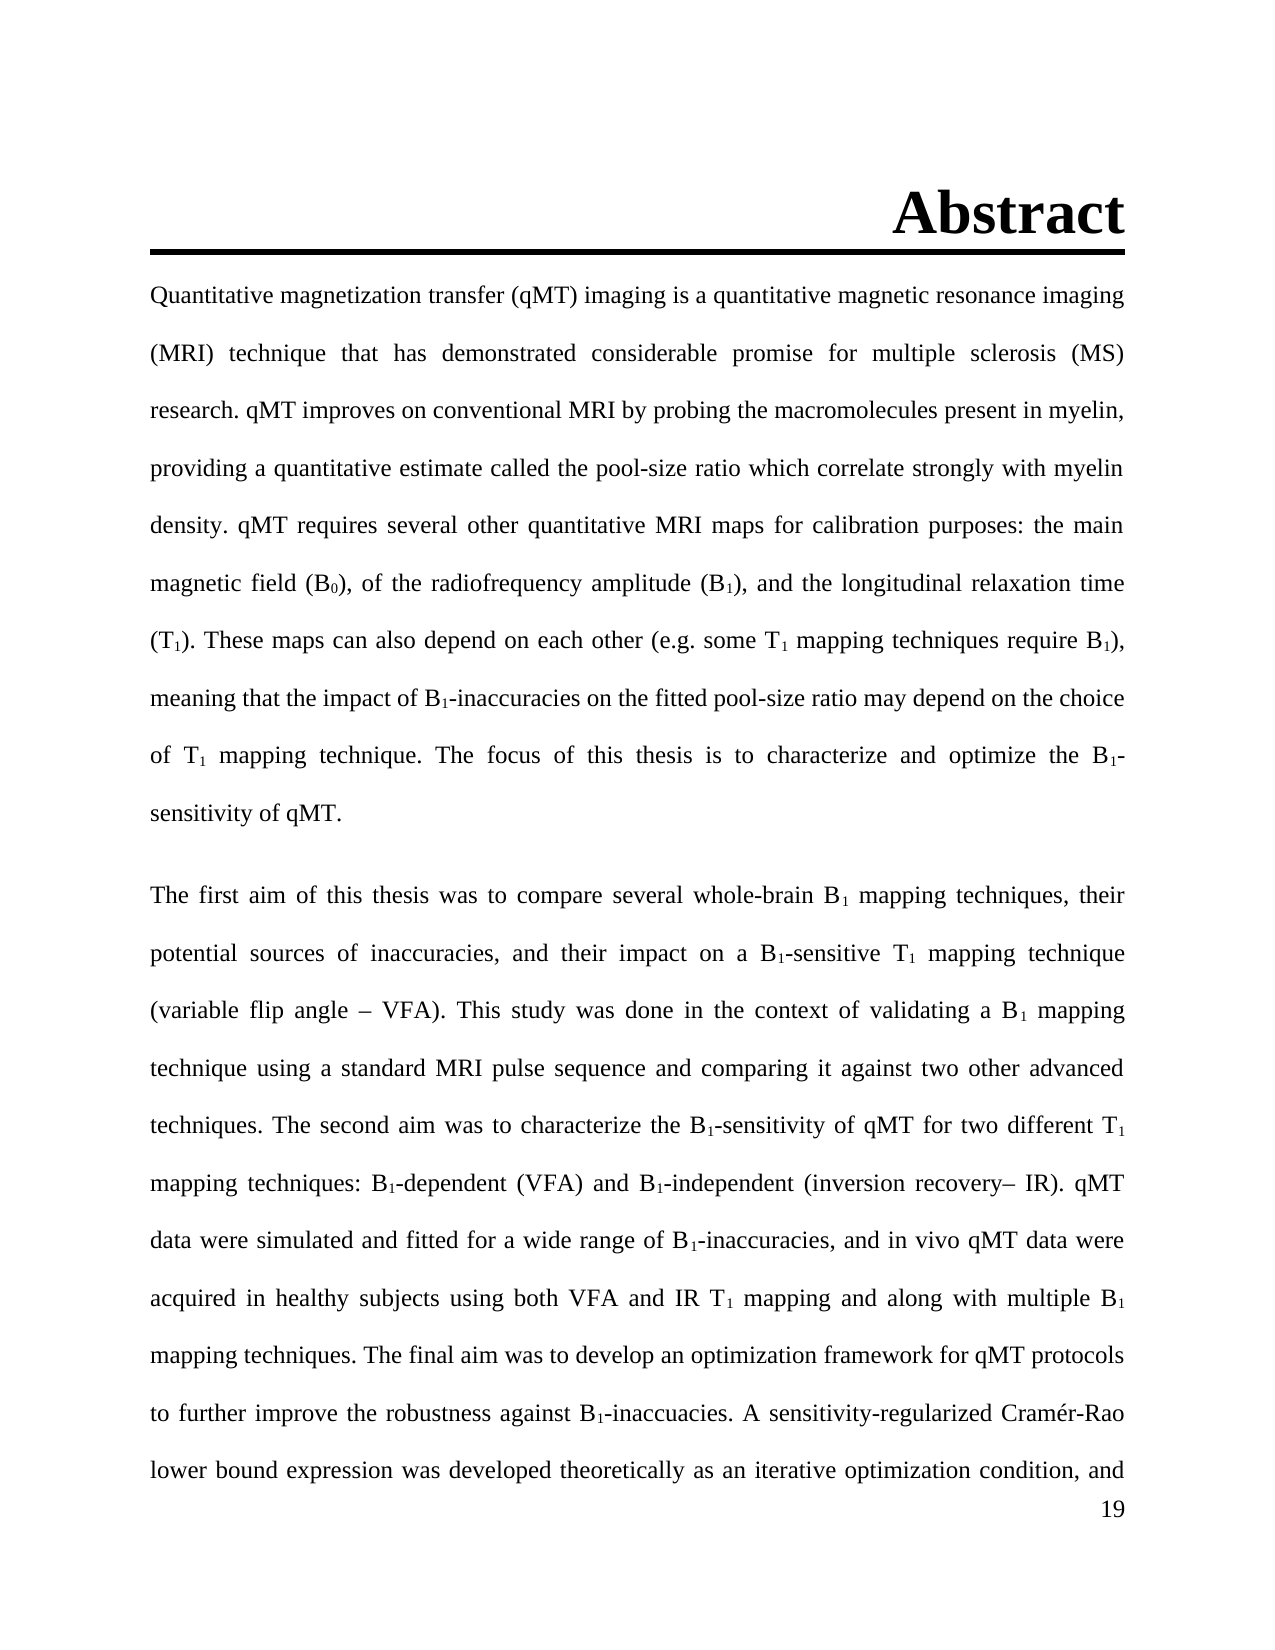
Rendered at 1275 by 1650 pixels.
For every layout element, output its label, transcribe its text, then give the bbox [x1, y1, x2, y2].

text Abstract [150, 175, 1125, 249]
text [150, 880, 1125, 1484]
text Quantitative magnetization transfer (qMT) imaging is a quantitative magnetic resonance imaging (MRI) technique that has demonstrated considerable promise for multiple sclerosis (MS) research. qMT improves on conventional MRI by probing the macromolecules present in myelin, providing a quantitative estimate called the pool-size ratio which correlate strongly with myelin density. qMT requires several other quantitative MRI maps for calibration purposes: the main magnetic field (B0), of the radiofrequency amplitude (B1), and the longitudinal relaxation time (T1). These maps can also depend on each other (e.g. some T1 mapping techniques require B1), meaning that the impact of B1-inaccuracies on the fitted pool-size ratio may depend on the choice of T1 mapping technique. The focus of this thesis is to characterize and optimize the B1-sensitivity of qMT. [150, 280, 1125, 827]
